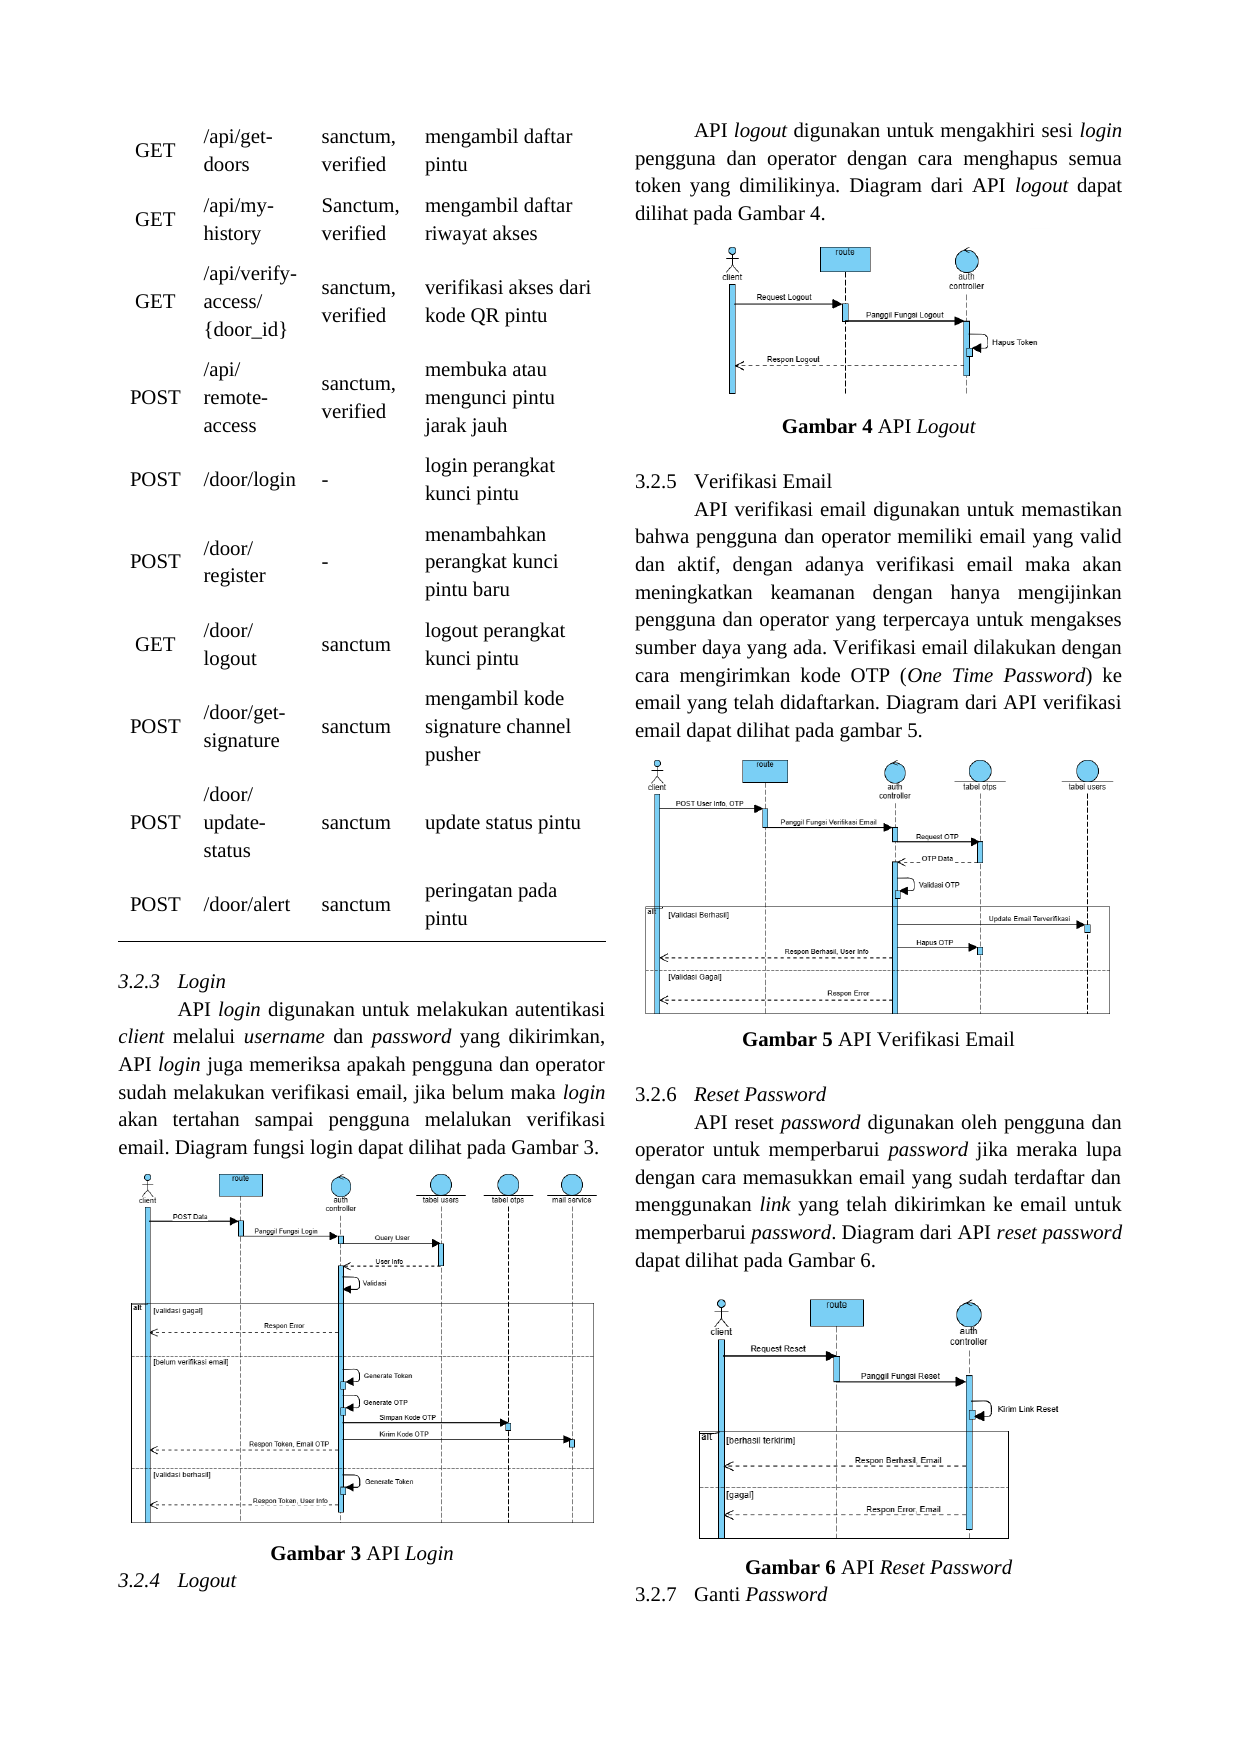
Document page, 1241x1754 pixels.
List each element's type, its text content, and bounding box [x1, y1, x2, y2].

table_cell GET [118, 612, 192, 680]
table_cell sanctum, verified [310, 255, 413, 351]
table_cell POST [118, 351, 192, 447]
table_cell sanctum, verified [310, 118, 413, 187]
table_cell menambahkan perangkat kunci pintu baru [414, 516, 606, 612]
table_cell - [310, 516, 413, 612]
table_cell /door/update-status [192, 776, 310, 872]
table_cell GET [118, 255, 192, 351]
list Logout [118, 1568, 605, 1592]
table_cell POST [118, 680, 192, 776]
table_cell GET [118, 187, 192, 255]
text Gambar 4 API Logout [635, 414, 1122, 438]
table_cell POST [118, 872, 192, 941]
table_cell /door/login [192, 447, 310, 516]
table_cell mengambil daftar riwayat akses [414, 187, 606, 255]
picture [685, 1275, 1072, 1551]
picture [634, 745, 1123, 1023]
table_cell /door/register [192, 516, 310, 612]
table_cell /api/remote-access [192, 351, 310, 447]
table_cell login perangkat kunci pintu [414, 447, 606, 516]
table_cell sanctum, verified [310, 351, 413, 447]
list Verifikasi Email [635, 469, 1122, 493]
table_cell /door/alert [192, 872, 310, 941]
table_cell /door/get-signature [192, 680, 310, 776]
table_cell GET [118, 118, 192, 187]
text API logout digunakan untuk mengakhiri sesi login pengguna dan operator dengan cara menghapus semua token yang dimilikinya. Diagram dari API logout dapat dilihat pada Gambar 4. [635, 118, 1122, 225]
text API login digunakan untuk melakukan autentikasi client melalui username dan password yang dikirimkan, API login juga memeriksa apakah pengguna dan operator sudah melakukan verifikasi email, jika belum maka login akan tertahan sampai pengguna melalukan verifikasi email. Diagram fungsi login dapat dilihat pada Gambar 3. [118, 997, 605, 1159]
table_cell sanctum [310, 612, 413, 680]
text Gambar 5 API Verifikasi Email [635, 1027, 1122, 1051]
table_cell /api/verify-access/{door_id} [192, 255, 310, 351]
text Gambar 3 API Login [118, 1541, 605, 1564]
table_cell POST [118, 516, 192, 612]
table_cell Sanctum, verified [310, 187, 413, 255]
table_cell peringatan pada pintu [414, 872, 606, 941]
table_cell /door/logout [192, 612, 310, 680]
text Gambar 6 API Reset Password [635, 1554, 1122, 1579]
table_cell mengambil daftar pintu [414, 118, 606, 187]
table_cell /api/get-doors [192, 118, 310, 187]
table_cell POST [118, 447, 192, 516]
table_cell /api/my-history [192, 187, 310, 255]
table_cell - [310, 447, 413, 516]
table_cell update status pintu [414, 776, 606, 872]
table_cell mengambil kode signature channel pusher [414, 680, 606, 776]
picture [118, 1162, 606, 1537]
text API verifikasi email digunakan untuk memastikan bahwa pengguna dan operator memiliki email yang valid dan aktif, dengan adanya verifikasi email maka akan meningkatkan keamanan dengan hanya mengijinkan pengguna dan operator yang terpercaya untuk mengakses sumber daya yang ada. Verifikasi email dilakukan dengan cara mengirimkan kode OTP (One Time Password) ke email yang telah didaftarkan. Diagram dari API verifikasi email dapat dilihat pada gambar 5. [635, 497, 1122, 742]
list Login [118, 969, 605, 993]
table_cell sanctum [310, 680, 413, 776]
table_cell verifikasi akses dari kode QR pintu [414, 255, 606, 351]
table_cell sanctum [310, 872, 413, 941]
table_cell POST [118, 776, 192, 872]
table_cell membuka atau mengunci pintu jarak jauh [414, 351, 606, 447]
text API reset password digunakan oleh pengguna dan operator untuk memperbarui password jika meraka lupa dengan cara memasukkan email yang sudah terdaftar dan menggunakan link yang telah dikirimkan ke email untuk memperbarui password. Diagram dari API reset password dapat dilihat pada Gambar 6. [635, 1109, 1122, 1272]
list Ganti Password [635, 1582, 1122, 1606]
table_cell sanctum [310, 776, 413, 872]
table_cell logout perangkat kunci pintu [414, 612, 606, 680]
picture [707, 228, 1050, 410]
list Reset Password [635, 1082, 1122, 1106]
